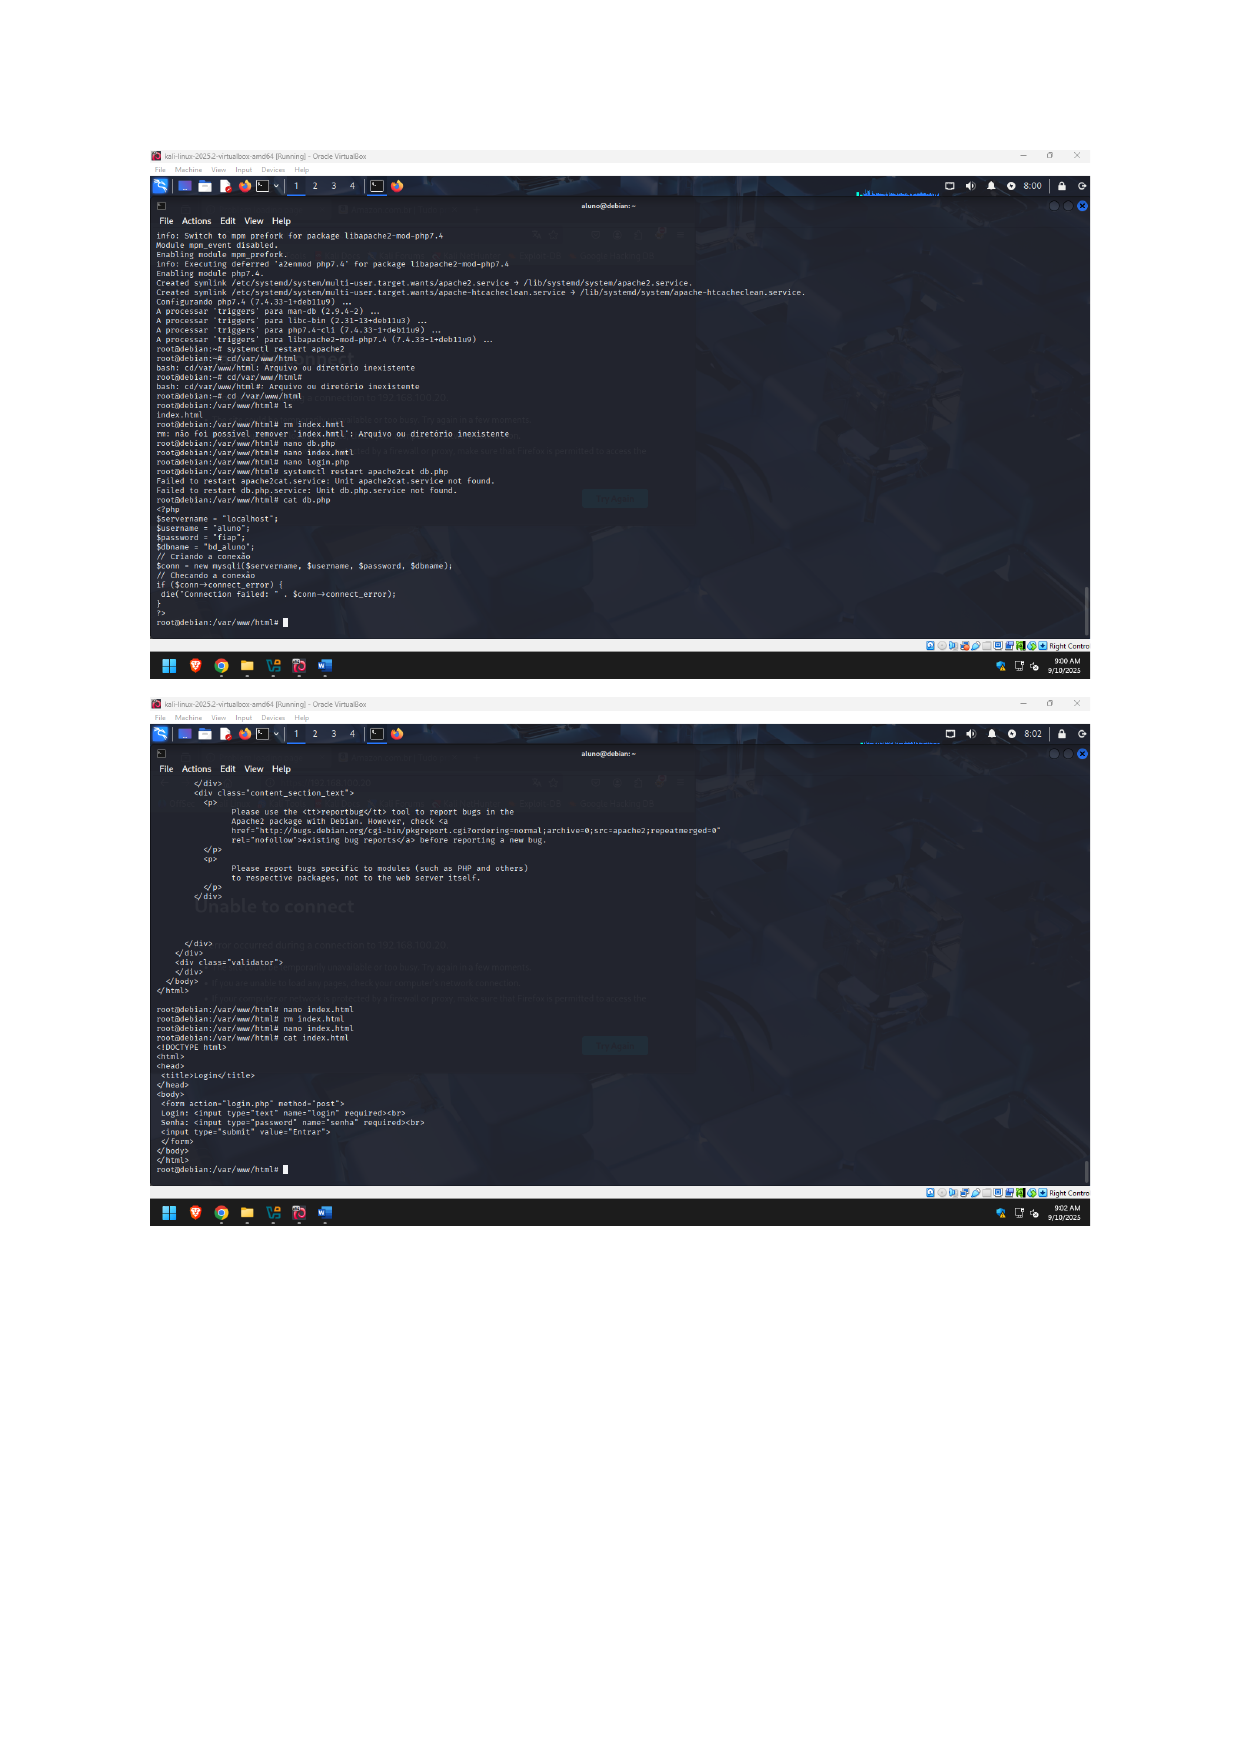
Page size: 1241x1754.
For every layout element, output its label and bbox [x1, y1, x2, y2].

picture [150, 150, 1091, 679]
picture [150, 697, 1091, 1226]
